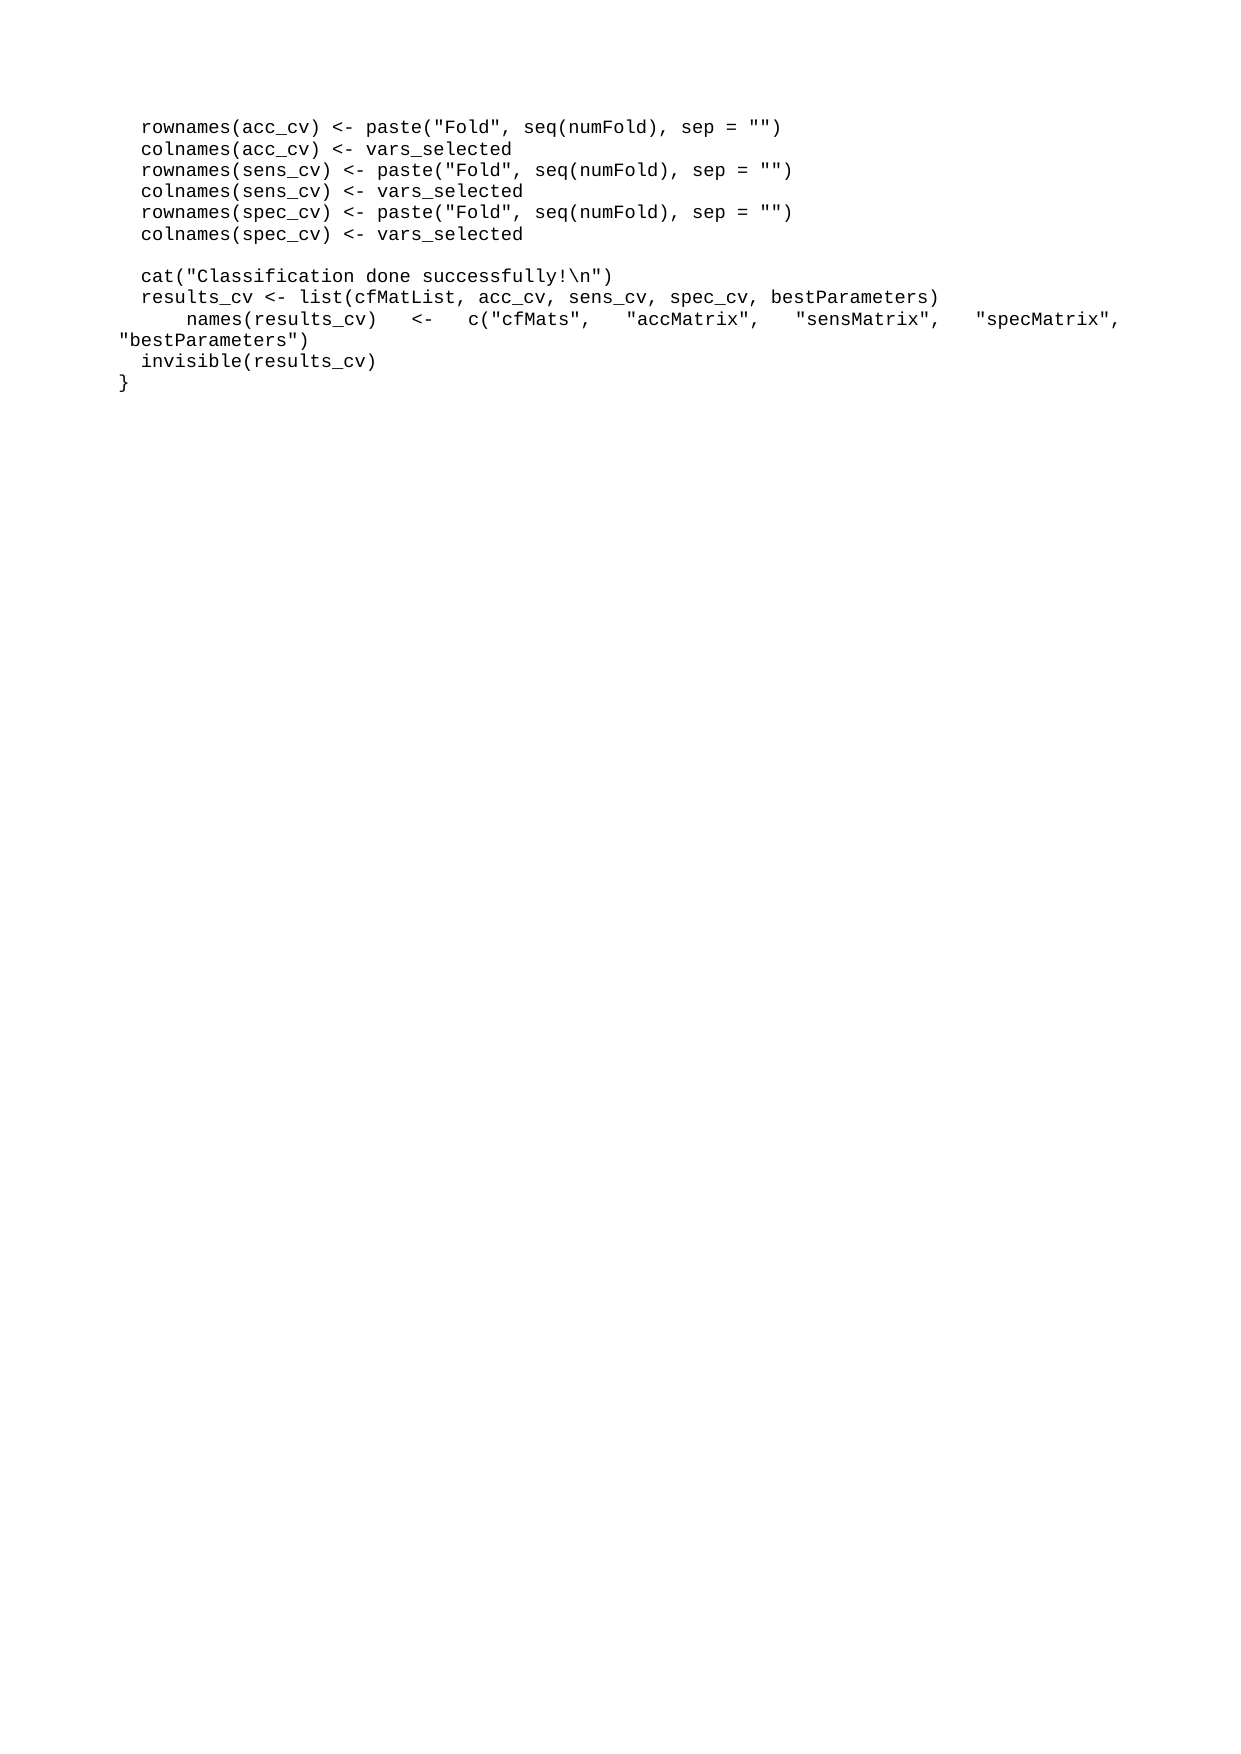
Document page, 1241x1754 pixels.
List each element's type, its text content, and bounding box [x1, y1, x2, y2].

text colnames(acc_cv) <- vars_selected [118, 139, 1122, 161]
text colnames(sens_cv) <- vars_selected [118, 182, 1122, 203]
text rownames(spec_cv) <- paste("Fold", seq(numFold), sep = "") [118, 203, 1122, 224]
text rownames(acc_cv) <- paste("Fold", seq(numFold), sep = "") [118, 118, 1122, 139]
text } [118, 373, 1122, 394]
text rownames(sens_cv) <- paste("Fold", seq(numFold), sep = "") [118, 161, 1122, 182]
text invisible(results_cv) [118, 352, 1122, 373]
text names(results_cv) <- c("cfMats", "accMatrix", "sensMatrix", "specMatrix", "bestParameters") [118, 309, 1122, 352]
text colnames(spec_cv) <- vars_selected [118, 224, 1122, 246]
text results_cv <- list(cfMatList, acc_cv, sens_cv, spec_cv, bestParameters) [118, 288, 1122, 309]
text cat("Classification done successfully!\n") [118, 267, 1122, 288]
